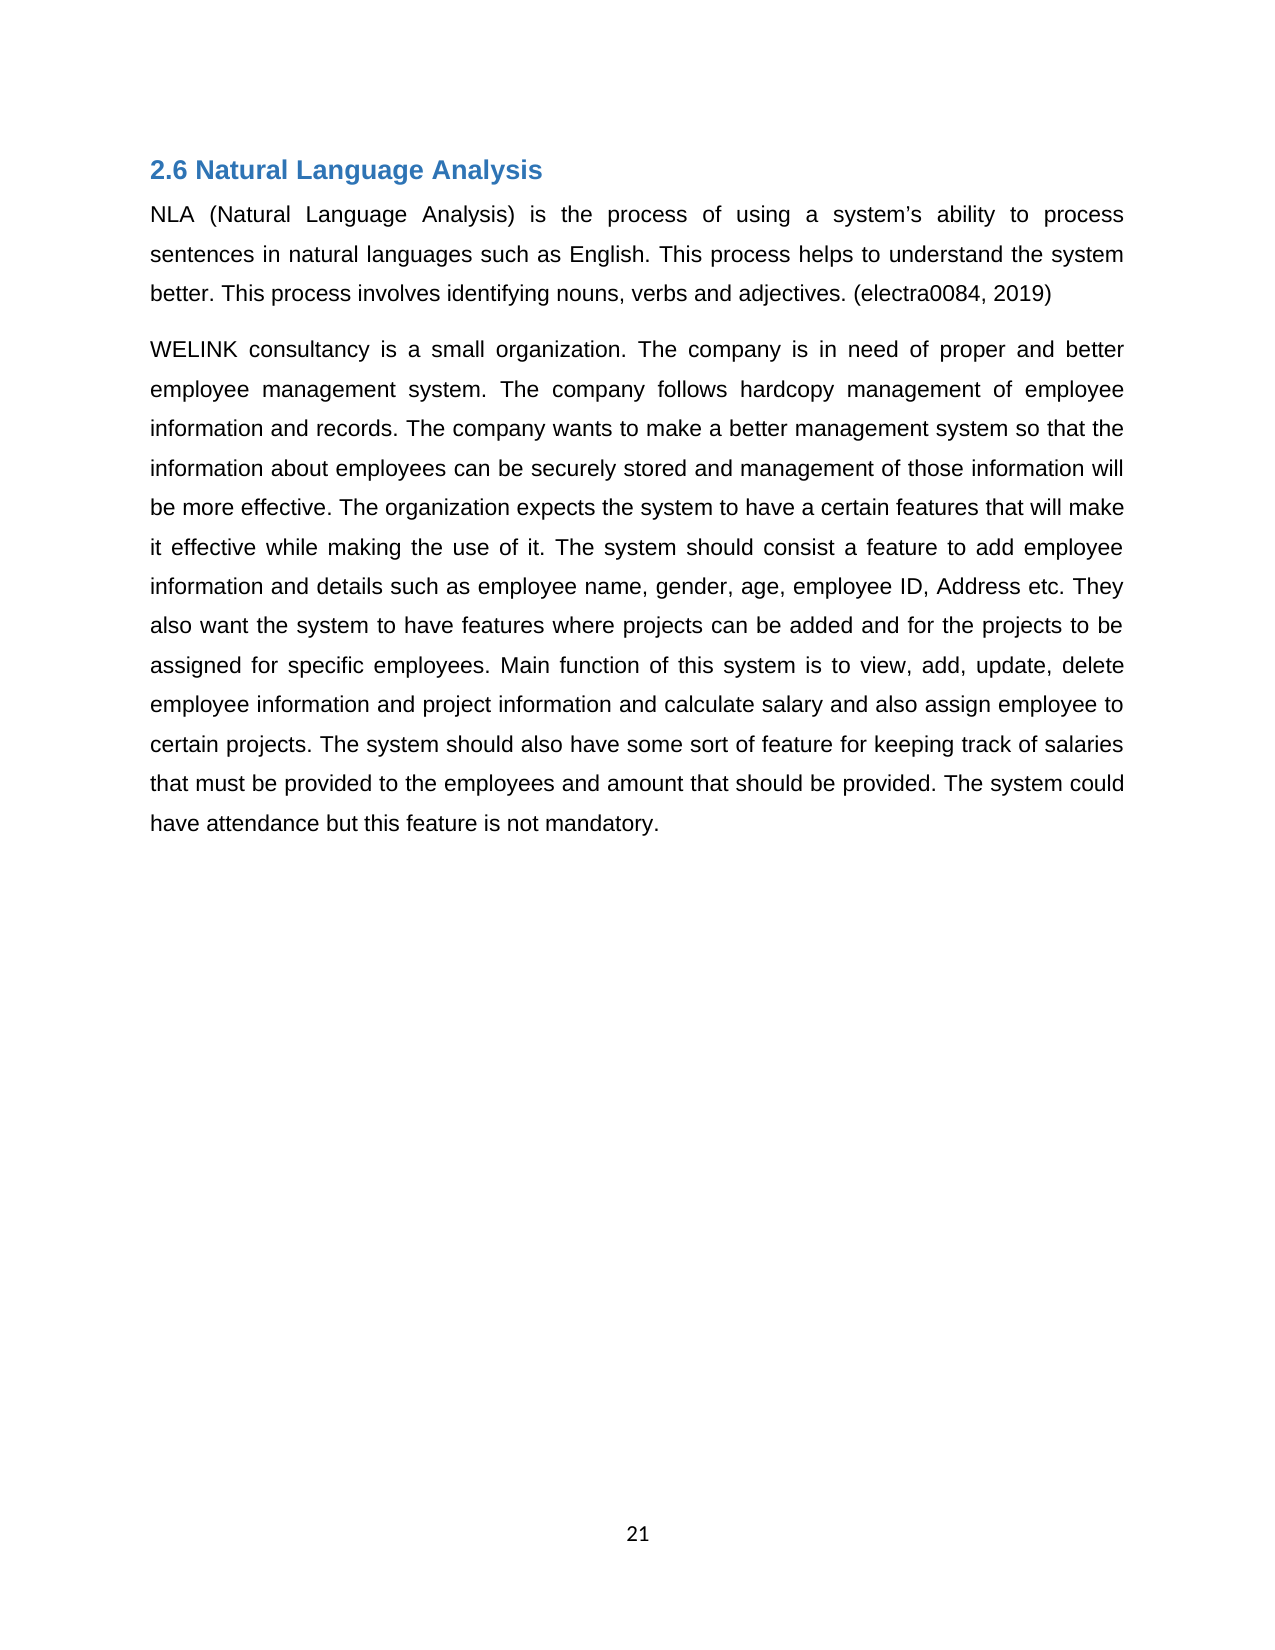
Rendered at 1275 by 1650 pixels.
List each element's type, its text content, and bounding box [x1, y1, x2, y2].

text NLA (Natural Language Analysis) is the process of using a system’s ability to process sentences in natural languages such as English. This process helps to understand the system better. This process involves identifying nouns, verbs and adjectives. [150, 201, 1125, 306]
subtitle 2.6 Natural Language Analysis [150, 154, 1125, 185]
text WELINK consultancy is a small organization. The company is in need of proper and better employee management system. The company follows hardcopy management of employee information and records. The company wants to make a better management system so that the information about employees can be securely stored and management of those information will be more effective. The organization expects the system to have a certain features that will make it effective while making the use of it. The system should consist a feature to add employee information and details such as employee name, gender, age, employee ID, Address etc. They also want the system to have features where projects can be added and for the projects to be assigned for specific employees. Main function of this system is to view, add, update, delete employee information and project information and calculate salary and also assign employee to certain projects. The system should also have some sort of feature for keeping track of salaries that must be provided to the employees and amount that should be provided. The system could have attendance but this feature is not mandatory. [150, 336, 1125, 836]
